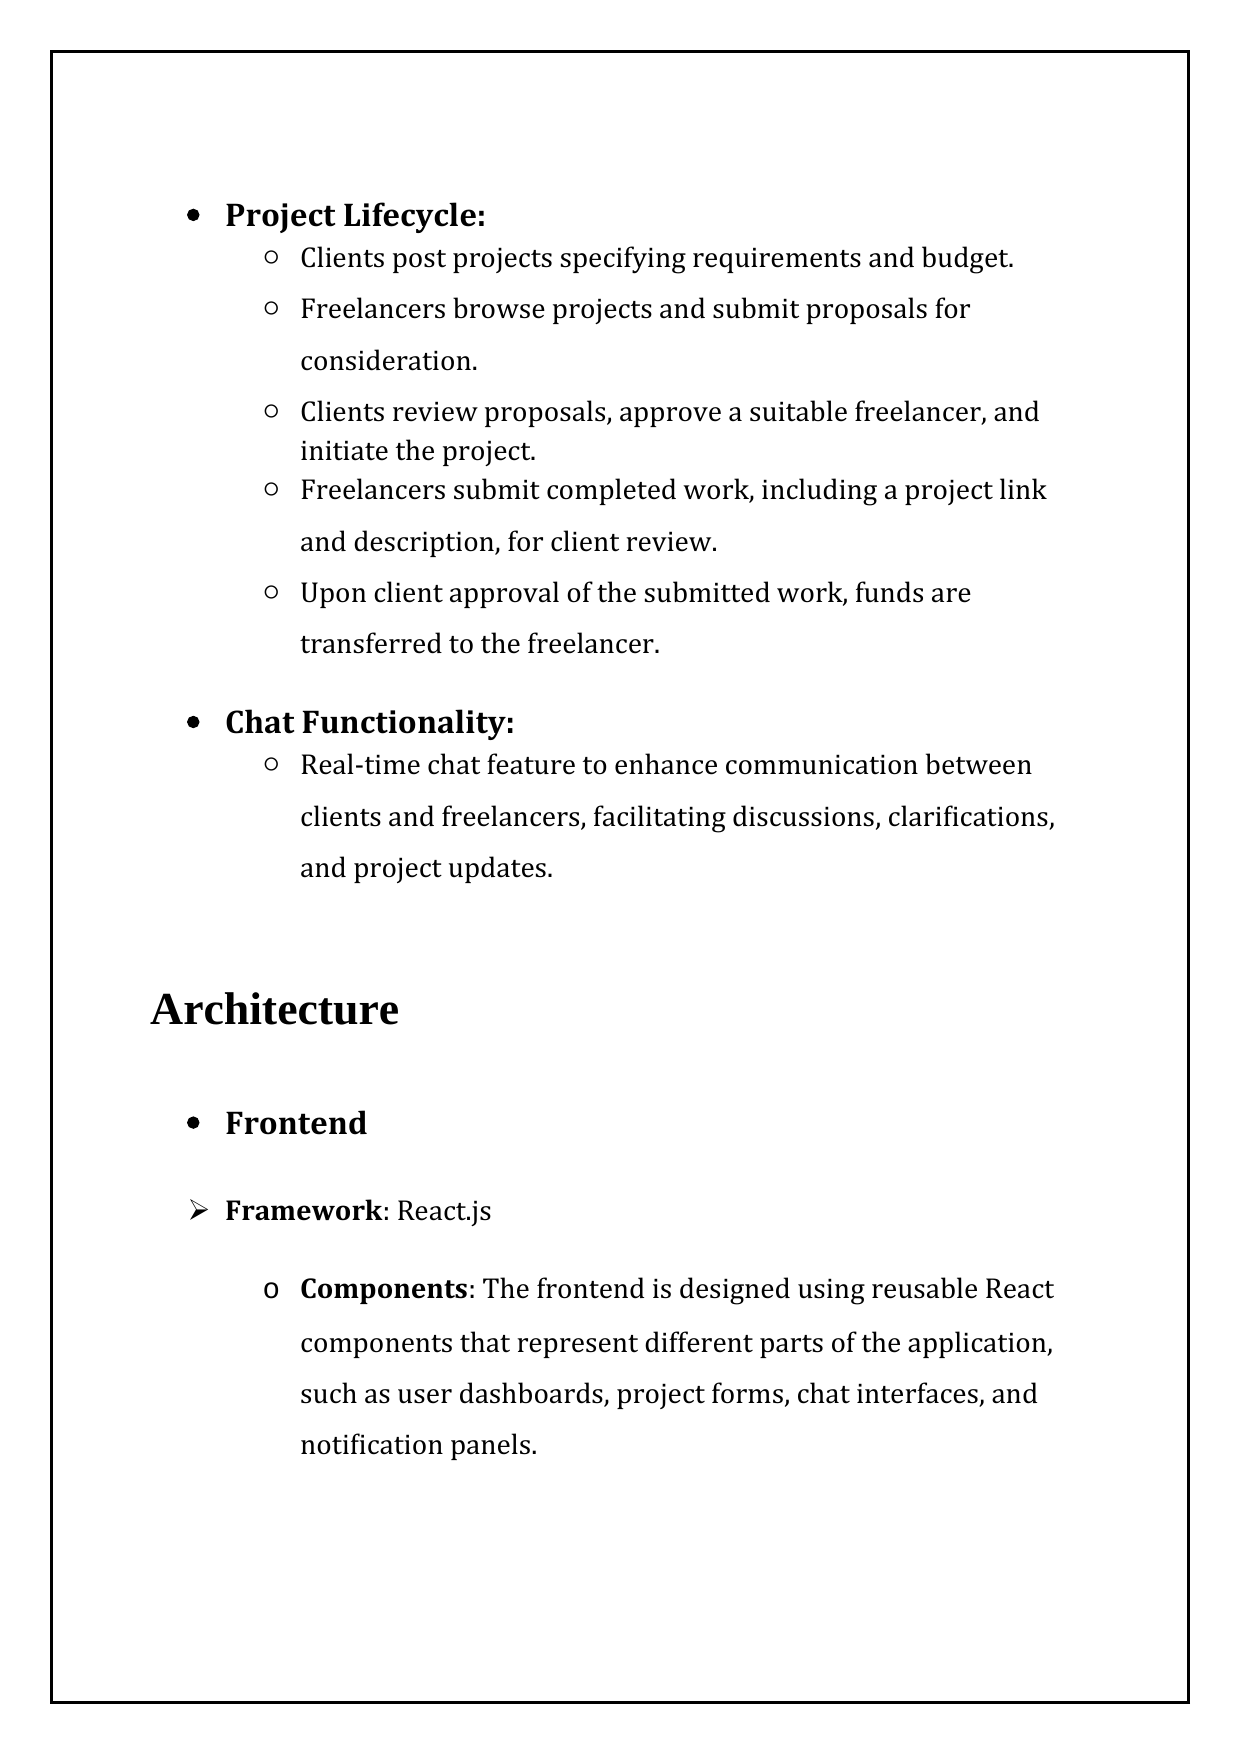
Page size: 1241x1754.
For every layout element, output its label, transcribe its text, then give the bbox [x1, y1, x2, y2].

list Upon client approval of the submitted work, funds are transferred to the freelancer. [262, 574, 1090, 660]
list Freelancers browse projects and submit proposals for consideration. [262, 291, 1090, 376]
list Project Lifecycle: [187, 195, 1090, 234]
text Architecture [150, 982, 1090, 1034]
list Real-time chat feature to enhance communication between clients and freelancers, facilitating discussions, clarifications, and project updates. [262, 747, 1090, 884]
list Clients post projects specifying requirements and budget. [262, 240, 1090, 274]
list Freelancers submit completed work, including a project link and description, for client review. [262, 472, 1090, 557]
list Frontend [187, 1103, 1090, 1142]
list Framework: React.js [187, 1192, 1090, 1227]
list Components: The frontend is designed using reusable React components that represent different parts of the application, such as user dashboards, project forms, chat interfaces, and notification panels. [262, 1271, 1090, 1461]
list Chat Functionality: [187, 702, 1090, 741]
list Clients review proposals, approve a suitable freelancer, and initiate the project. [262, 393, 1090, 467]
